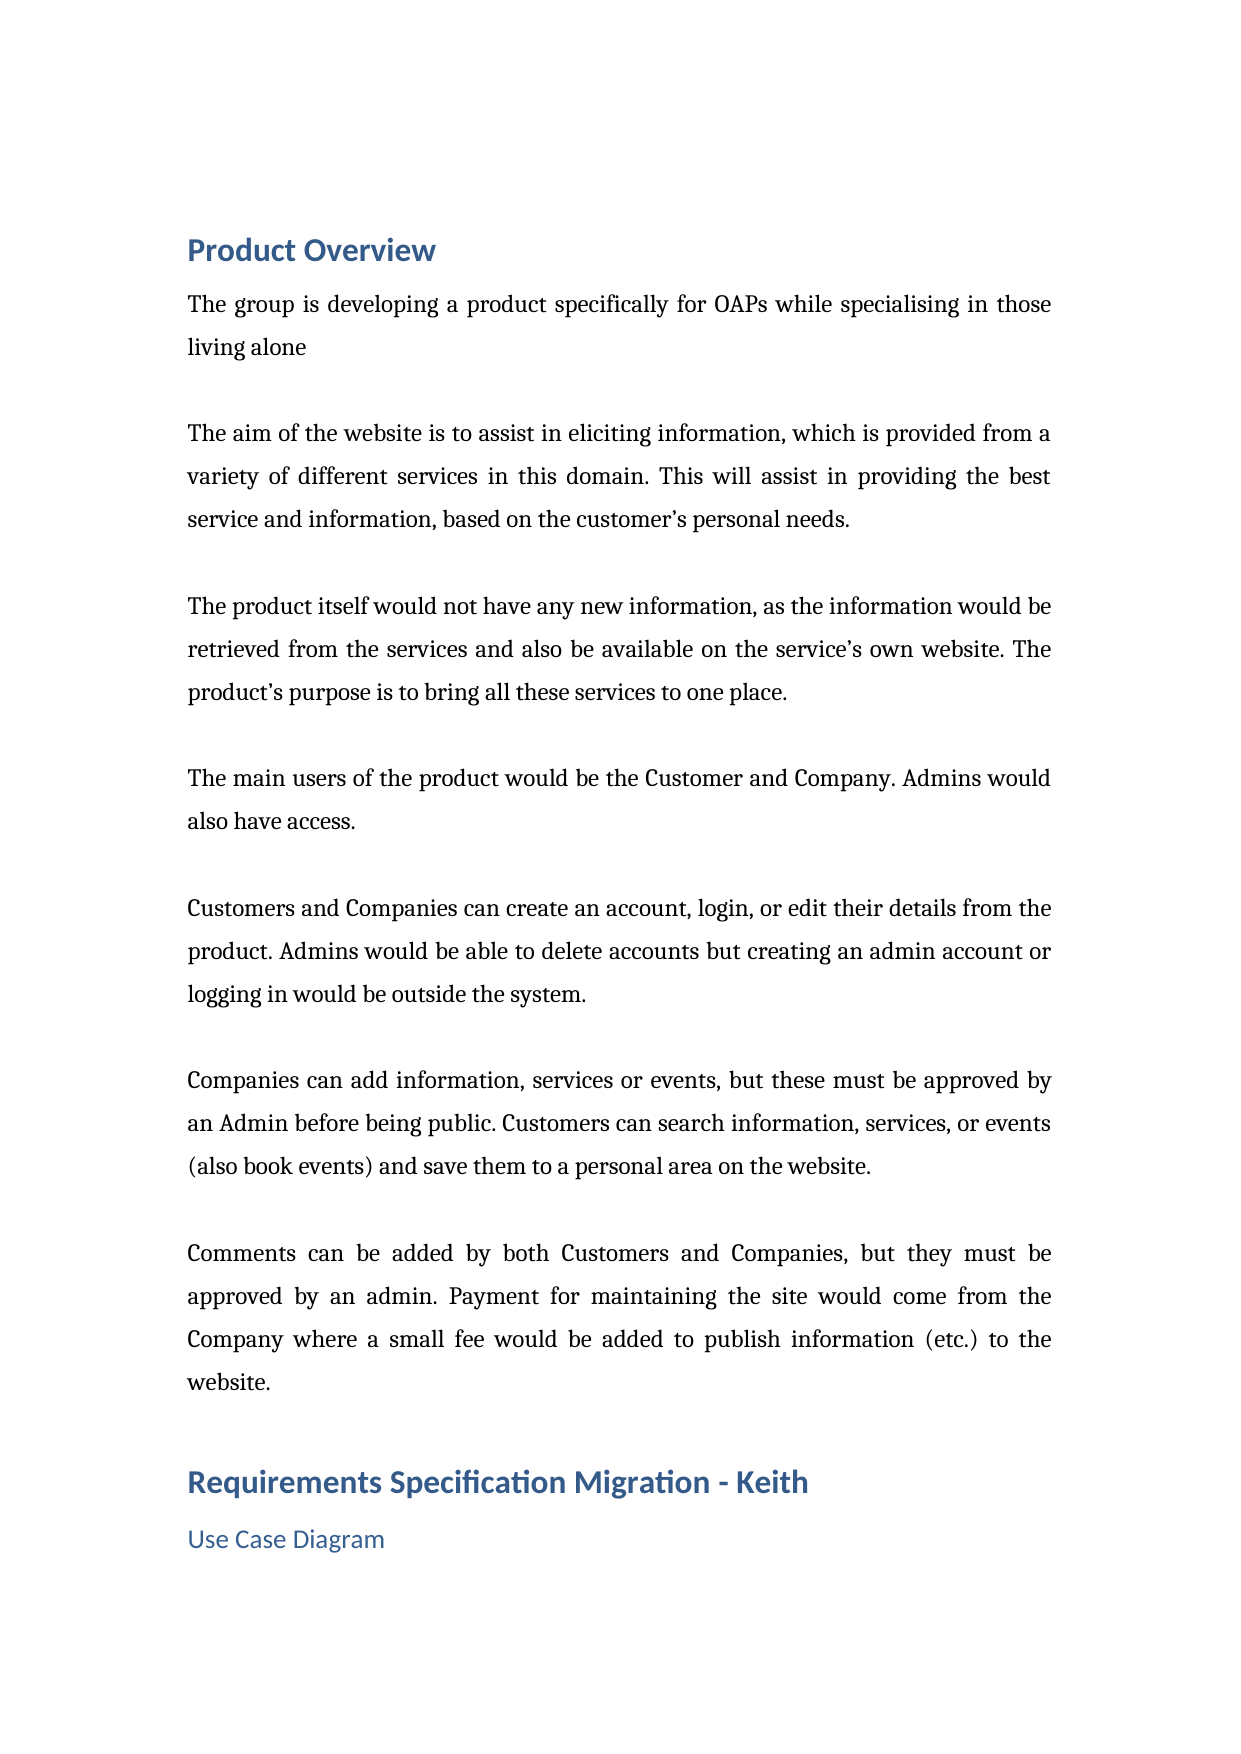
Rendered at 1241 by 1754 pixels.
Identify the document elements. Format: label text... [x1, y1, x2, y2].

text Use Case Diagram [187, 1522, 1053, 1555]
subtitle Requirements Specification Migration - Keith [187, 1461, 1053, 1502]
text The aim of the website is to assist in eliciting information, which is provided from a variety of different services in this domain. This will assist in providing the best service and information, based on the customer’s personal needs. [187, 419, 1053, 534]
text The product itself would not have any new information, as the information would be retrieved from the services and also be available on the service’s own website. The product’s purpose is to bring all these services to one place. [187, 592, 1053, 707]
text Companies can add information, services or events, but these must be approved by an Admin before being public. Customers can search information, services, or events (also book events) and save them to a personal area on the website. [187, 1066, 1053, 1181]
text Comments can be added by both Customers and Companies, but they must be approved by an admin. Payment for maintaining the site would come from the Company where a small fee would be added to publish information (etc.) to the website. [187, 1238, 1053, 1397]
text The group is developing a product specifically for OAPs while specialising in those living alone [187, 290, 1053, 362]
subtitle Product Overview [187, 229, 1053, 269]
text Customers and Companies can create an account, login, or edit their details from the product. Admins would be able to delete accounts but creating an admin account or logging in would be outside the system. [187, 893, 1053, 1008]
text The main users of the product would be the Customer and Company. Admins would also have access. [187, 764, 1053, 836]
